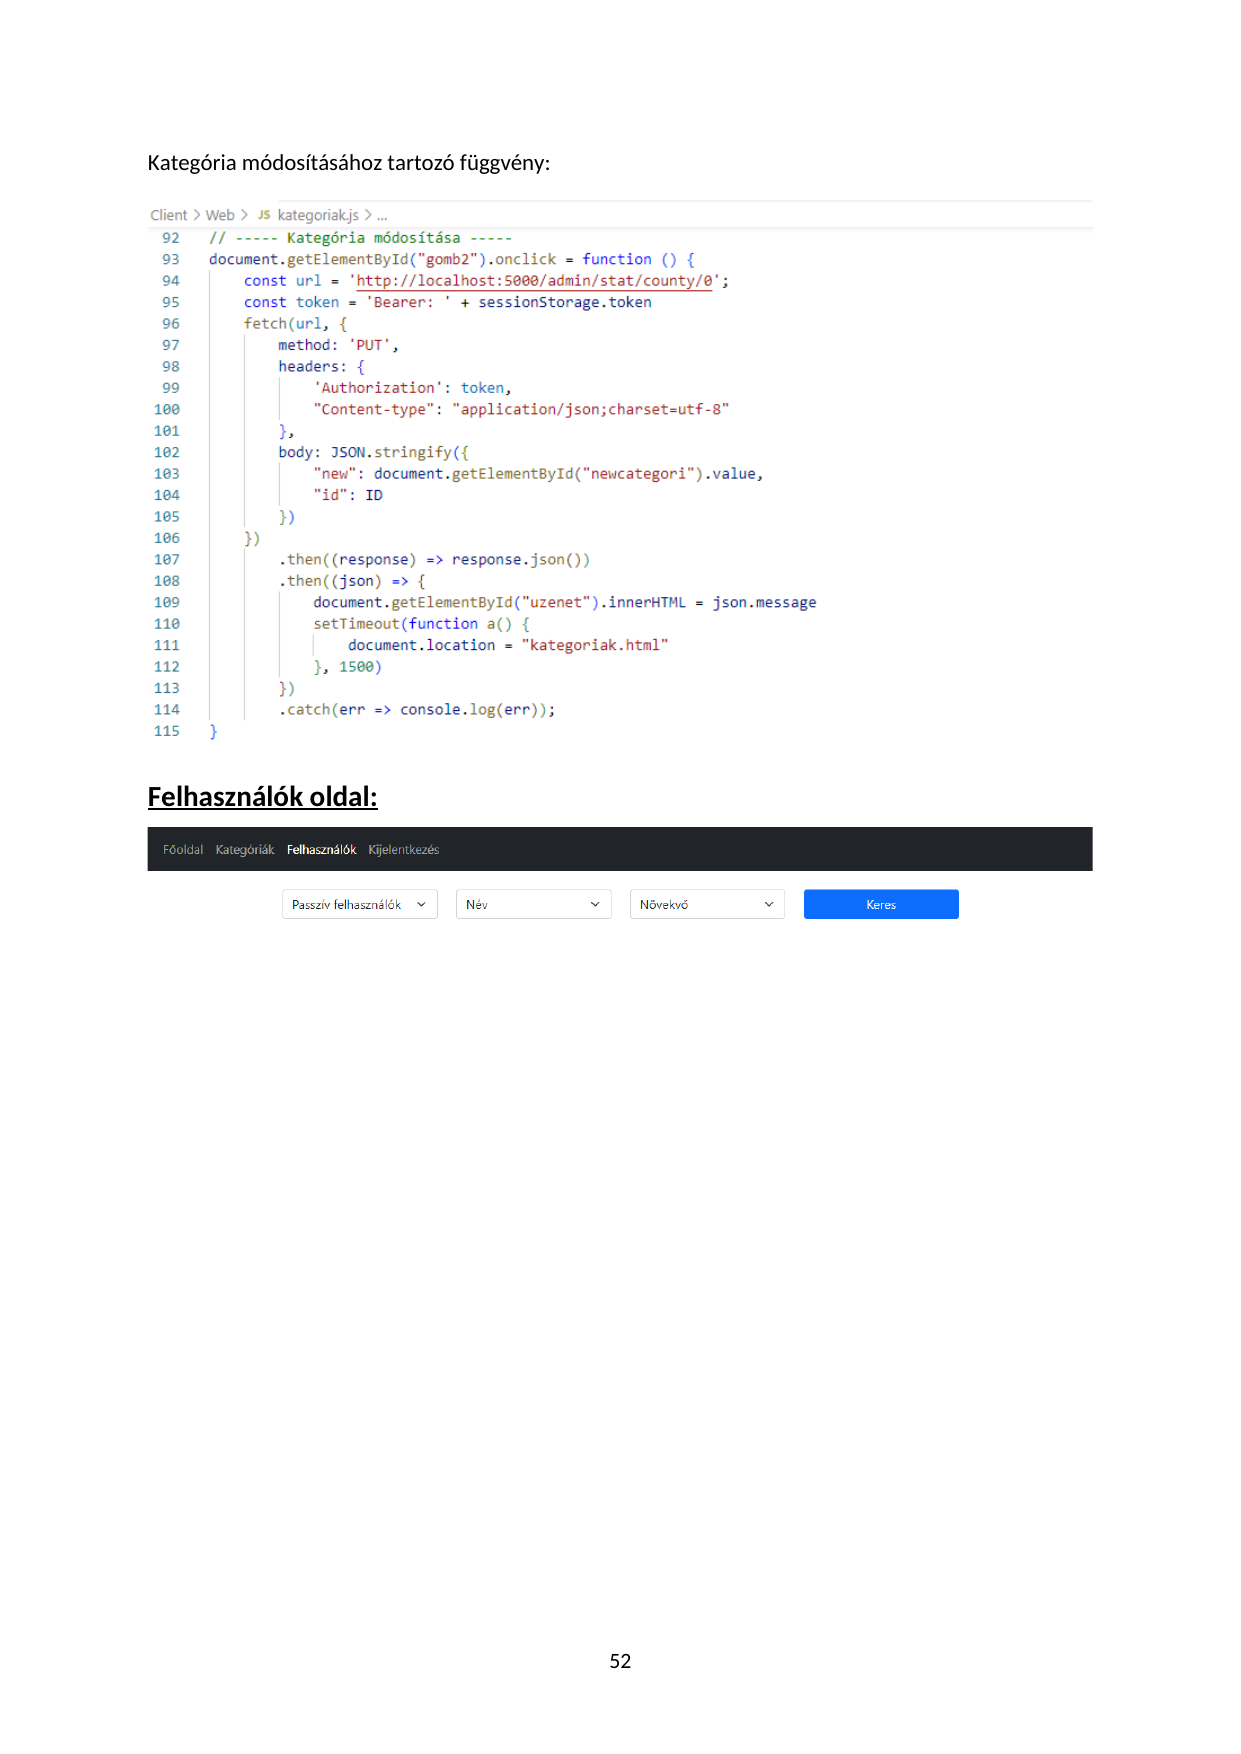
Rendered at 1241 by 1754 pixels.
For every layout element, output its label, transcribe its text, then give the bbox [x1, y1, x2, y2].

text Kategória módosításához tartozó függvény: [148, 148, 1093, 176]
subtitle Felhasználók oldal: [148, 778, 1093, 814]
picture [147, 200, 1093, 745]
picture [147, 827, 1093, 1554]
